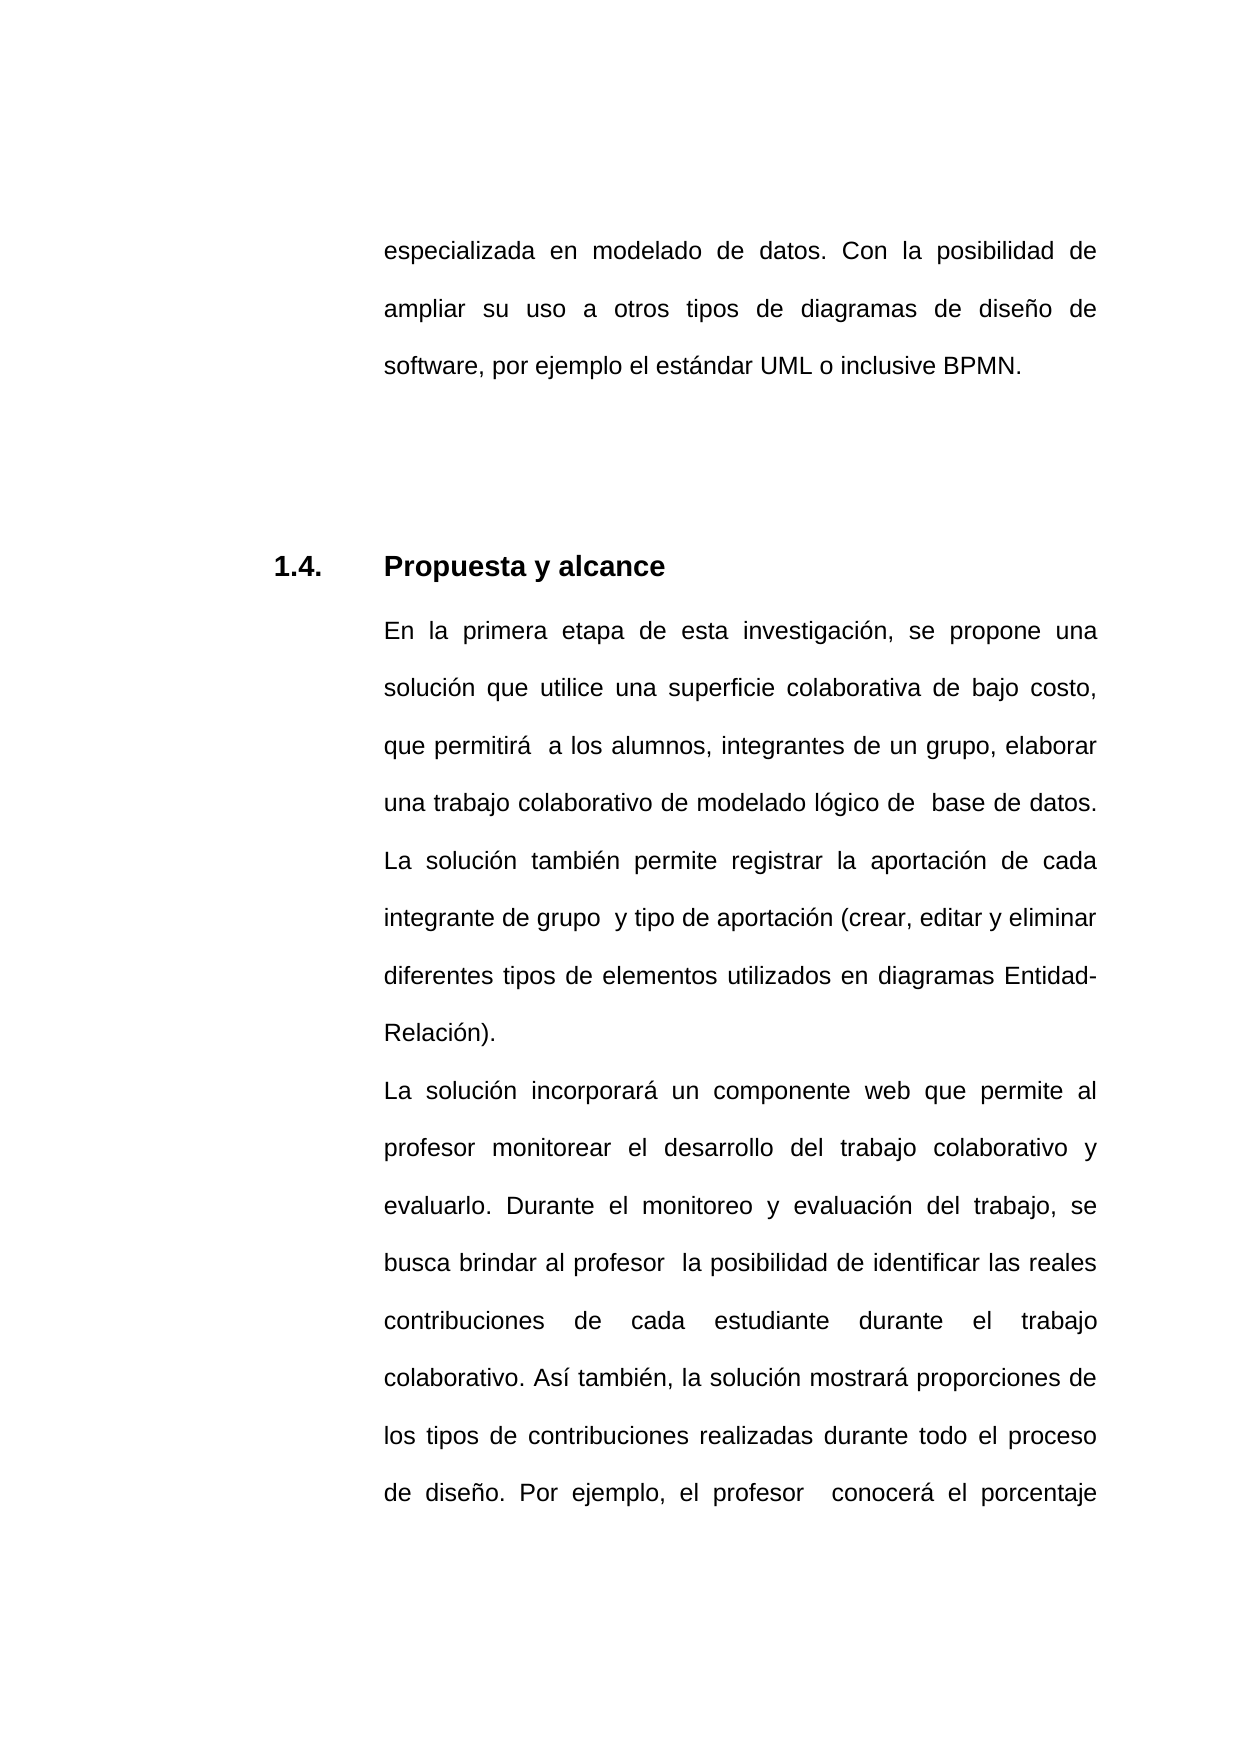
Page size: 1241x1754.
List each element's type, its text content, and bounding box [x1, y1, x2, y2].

text Propuesta y alcance [274, 549, 1098, 582]
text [384, 1076, 1098, 1507]
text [384, 236, 1098, 380]
text En la primera etapa de esta investigación, se propone una solución que utilice una superficie colaborativa de bajo costo, que permitirá a los alumnos, integrantes de un grupo, elaborar una trabajo colaborativo de modelado lógico de base de datos. La solución también permite registrar la aportación de cada integrante de grupo y tipo de aportación (crear, editar y eliminar diferentes tipos de elementos utilizados en diagramas Entidad-Relación). [384, 616, 1098, 1047]
